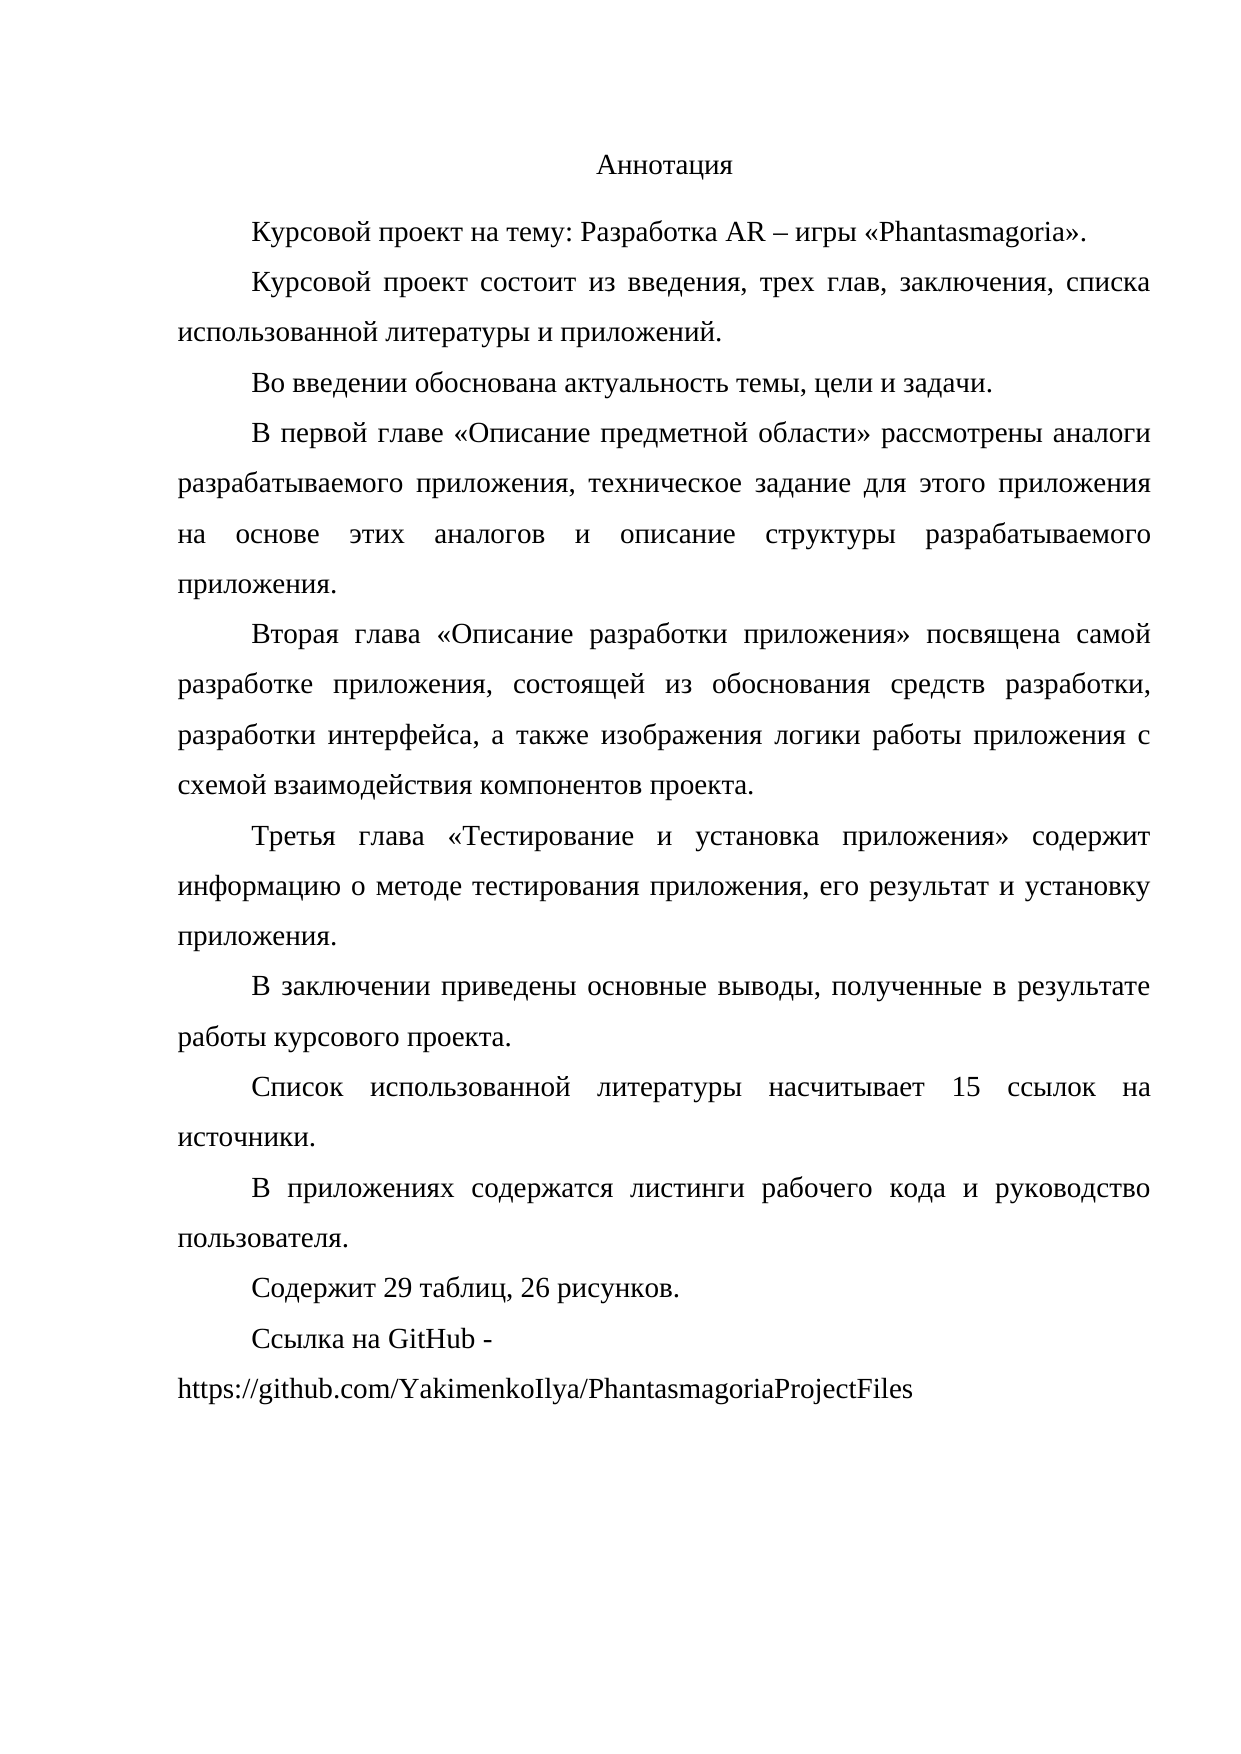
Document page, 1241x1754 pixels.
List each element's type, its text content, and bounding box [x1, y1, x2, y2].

text Ссылка на GitHub - https://github.com/YakimenkoIlya/PhantasmagoriaProjectFiles [177, 1321, 1152, 1404]
text Во введении обоснована актуальность темы, цели и задачи. [177, 365, 1152, 398]
text В заключении приведены основные выводы, полученные в результате работы курсового проекта. [177, 968, 1152, 1052]
text Содержит 29 таблиц, 26 рисунков. [177, 1270, 1152, 1304]
text В первой главе «Описание предметной области» рассмотрены аналоги разрабатываемого приложения, техническое задание для этого приложения на основе этих аналогов и описание структуры разрабатываемого приложения. [177, 415, 1152, 599]
text Список использованной литературы насчитывает 15 ссылок на источники. [177, 1069, 1152, 1153]
text Вторая глава «Описание разработки приложения» посвящена самой разработке приложения, состоящей из обоснования средств разработки, разработки интерфейса, а также изображения логики работы приложения с схемой взаимодействия компонентов проекта. [177, 616, 1152, 801]
text В приложениях содержатся листинги рабочего кода и руководство пользователя. [177, 1170, 1152, 1254]
text Третья глава «Тестирование и установка приложения» содержит информацию о методе тестирования приложения, его результат и установку приложения. [177, 818, 1152, 952]
text Курсовой проект на тему: Разработка AR – игры «Phantasmagoria». [251, 214, 1152, 247]
text Аннотация [177, 147, 1152, 180]
text Курсовой проект состоит из введения, трех глав, заключения, списка использованной литературы и приложений. [177, 264, 1152, 348]
